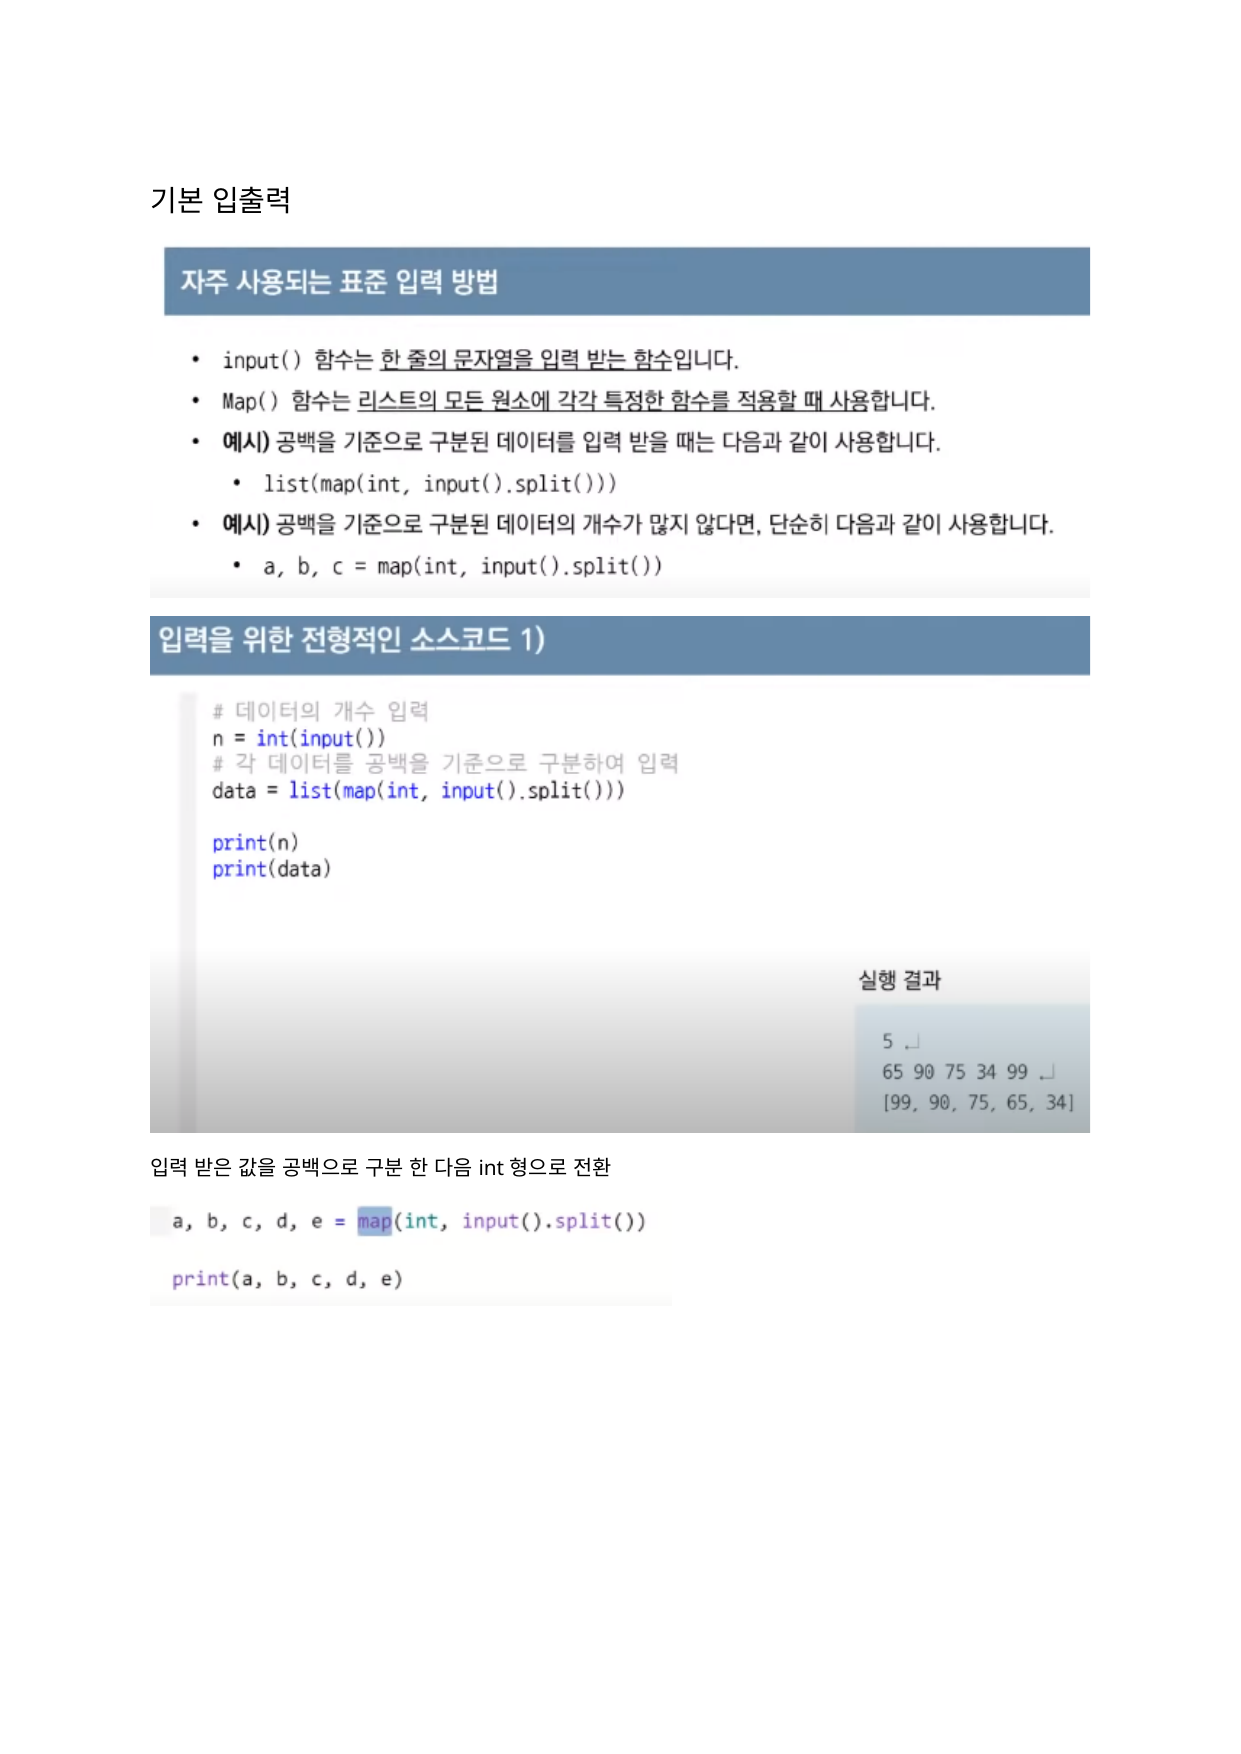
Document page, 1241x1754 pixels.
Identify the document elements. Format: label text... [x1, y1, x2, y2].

picture [150, 1200, 672, 1306]
text 입력 받은 값을 공백으로 구분 한 다음 int 형으로 전환 [150, 1151, 1090, 1181]
picture [150, 616, 1091, 1133]
subtitle 기본 입출력 [150, 177, 1090, 219]
picture [150, 239, 1091, 598]
